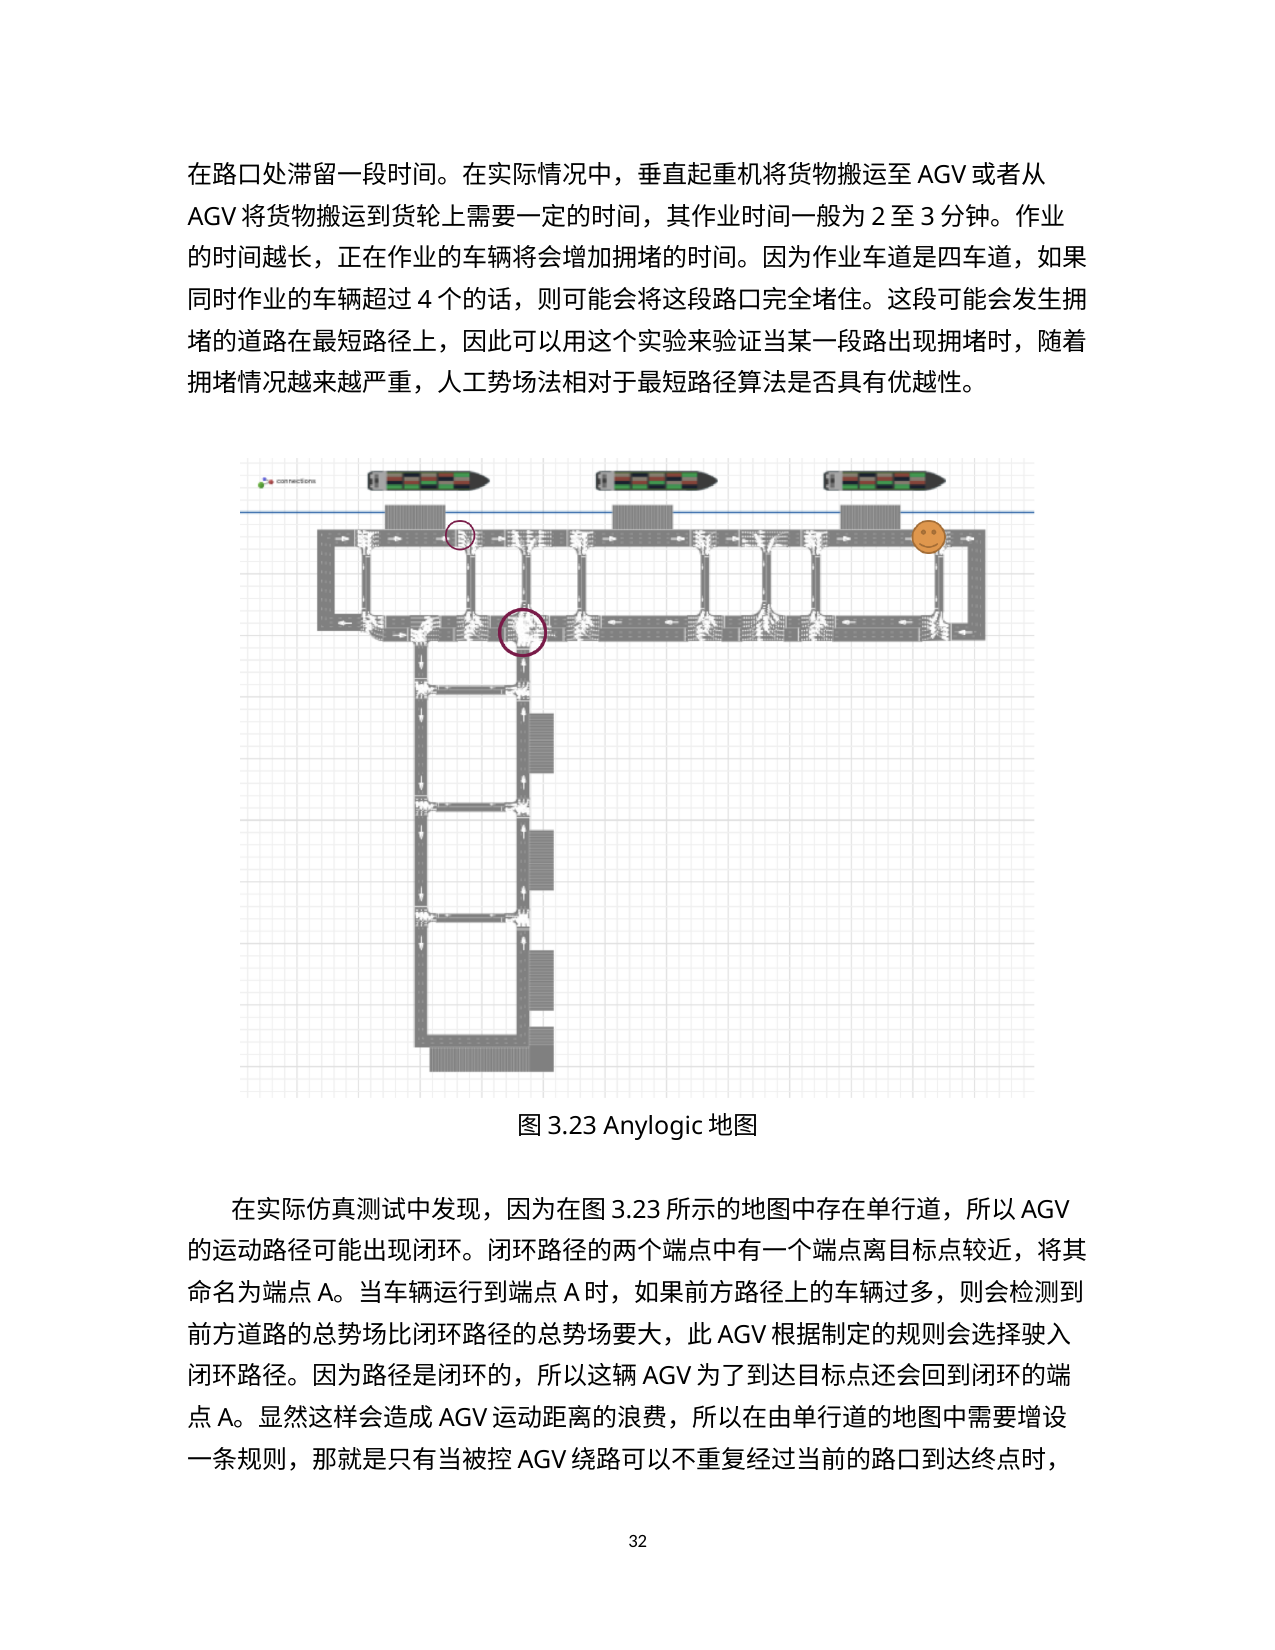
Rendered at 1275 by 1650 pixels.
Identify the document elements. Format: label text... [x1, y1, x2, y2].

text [187, 1185, 1087, 1476]
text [187, 150, 1087, 400]
picture [238, 458, 1037, 1102]
